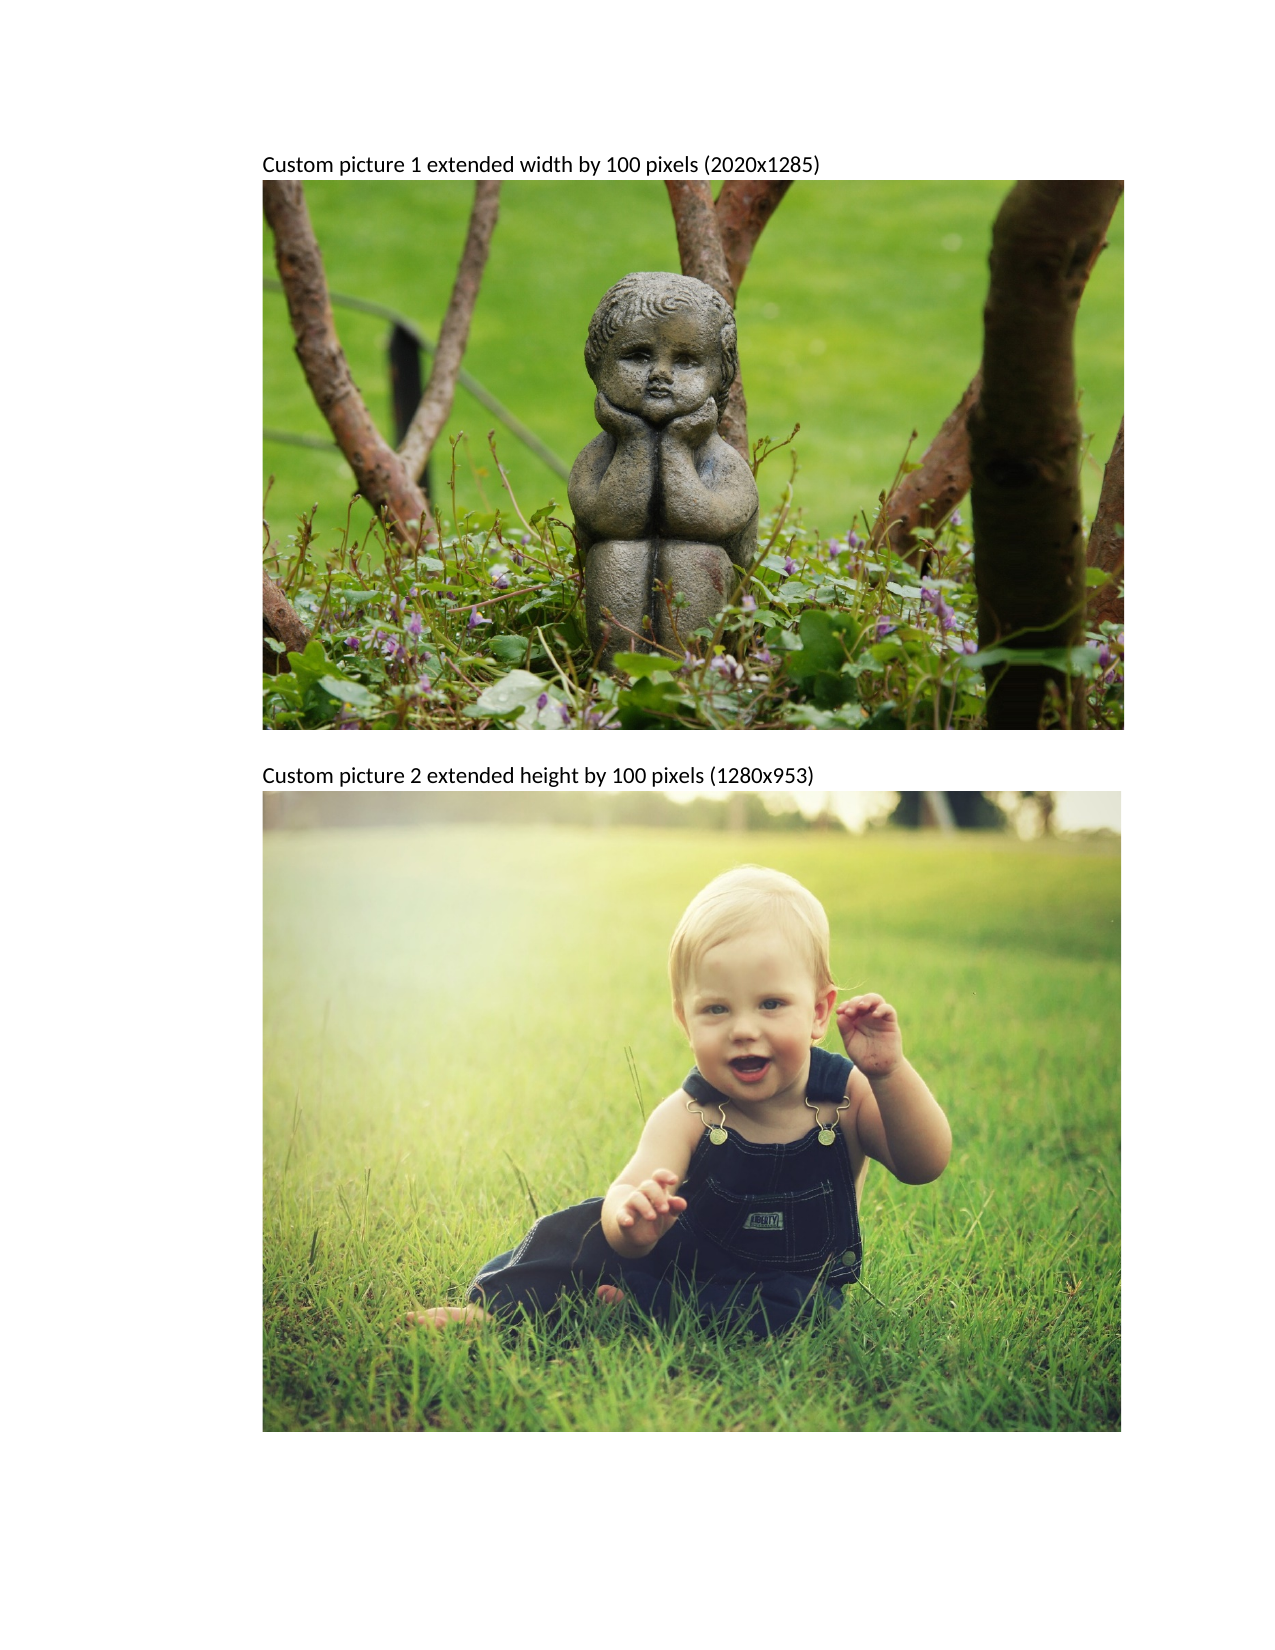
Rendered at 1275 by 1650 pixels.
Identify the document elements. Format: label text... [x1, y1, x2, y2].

list Custom picture 2 extended height by 100 pixels (1280x953) [262, 762, 1125, 789]
picture [262, 791, 1122, 1432]
picture [262, 180, 1125, 730]
list Custom picture 1 extended width by 100 pixels (2020x1285) [262, 150, 1125, 178]
